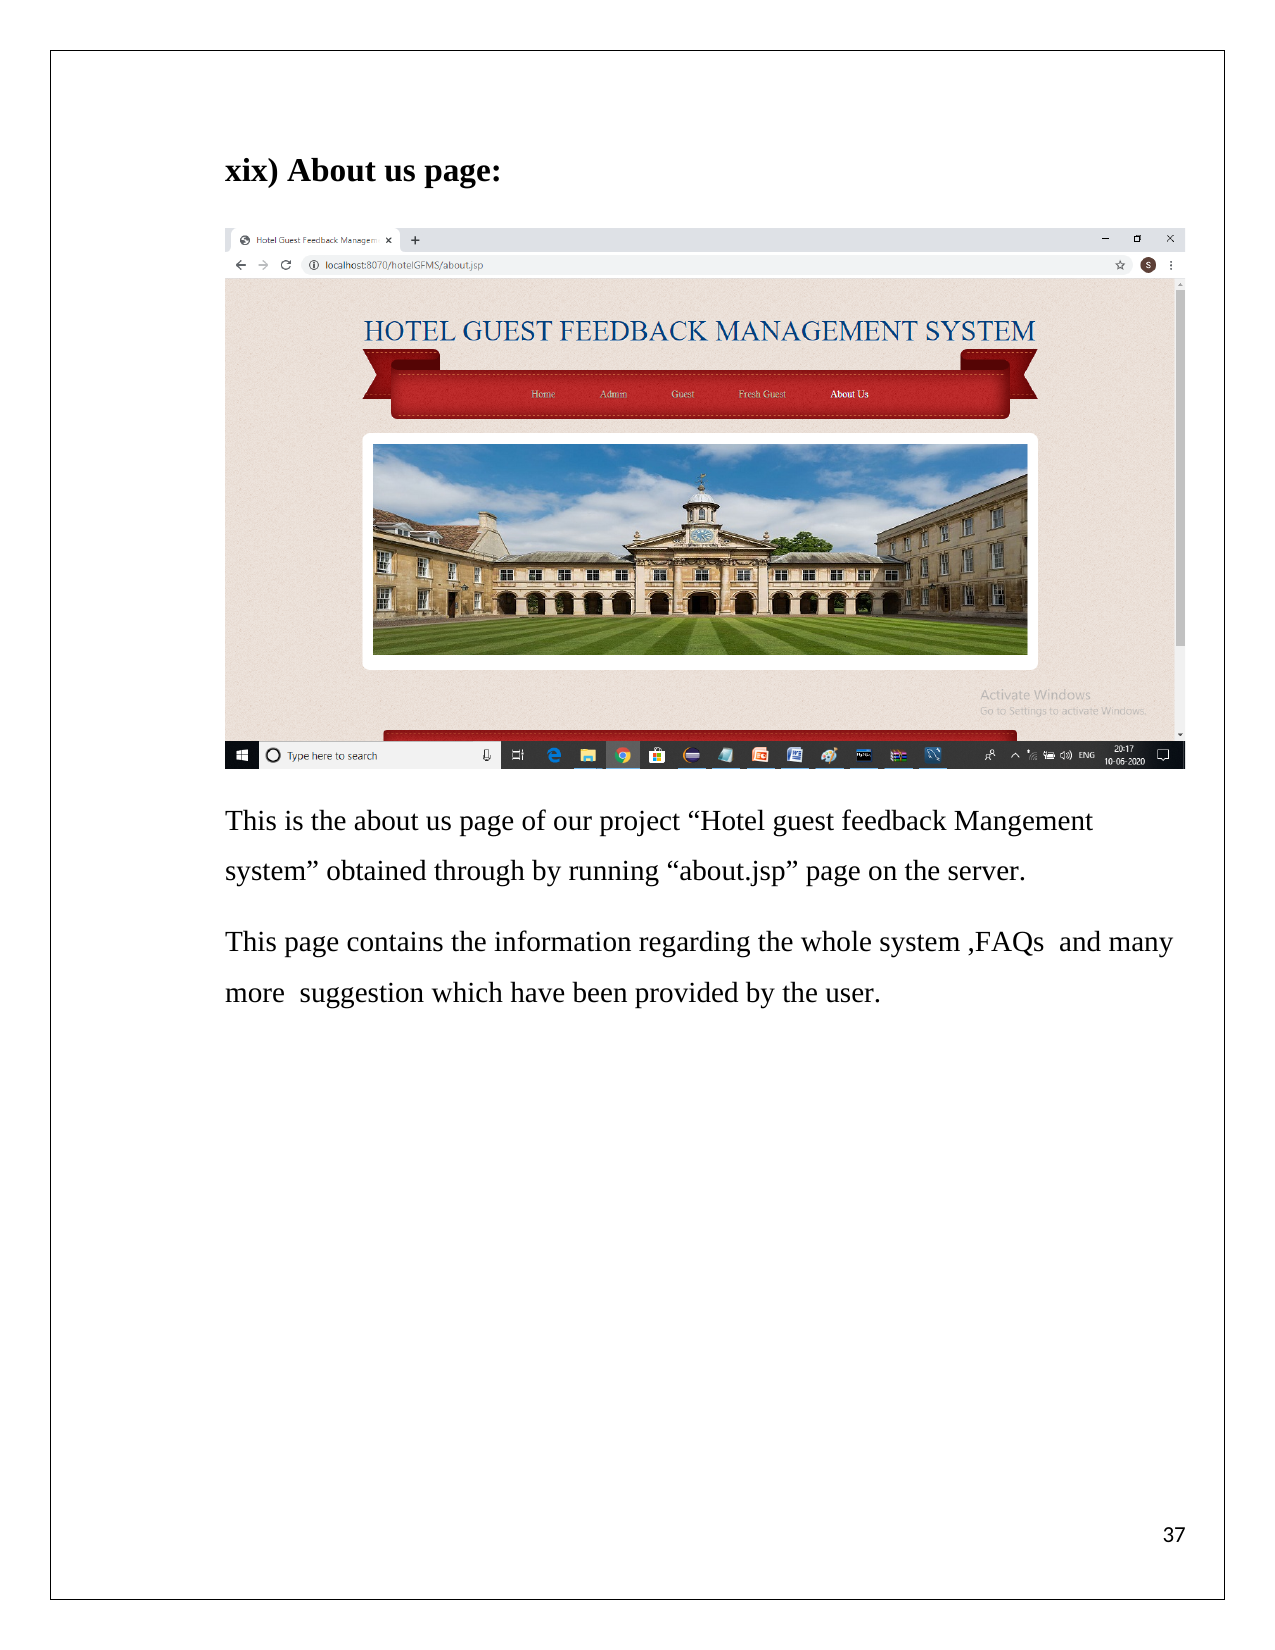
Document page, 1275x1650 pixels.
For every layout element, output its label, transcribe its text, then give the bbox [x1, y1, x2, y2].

text This is the about us page of our project “Hotel guest feedback Mangement system” obtained through by running “about.jsp” page on the server. [225, 803, 1185, 887]
text xix) About us page: [225, 150, 1185, 188]
picture [225, 228, 1186, 769]
text This page contains the information regarding the whole system ,FAQs and many more suggestion which have been provided by the user. [225, 924, 1185, 1008]
